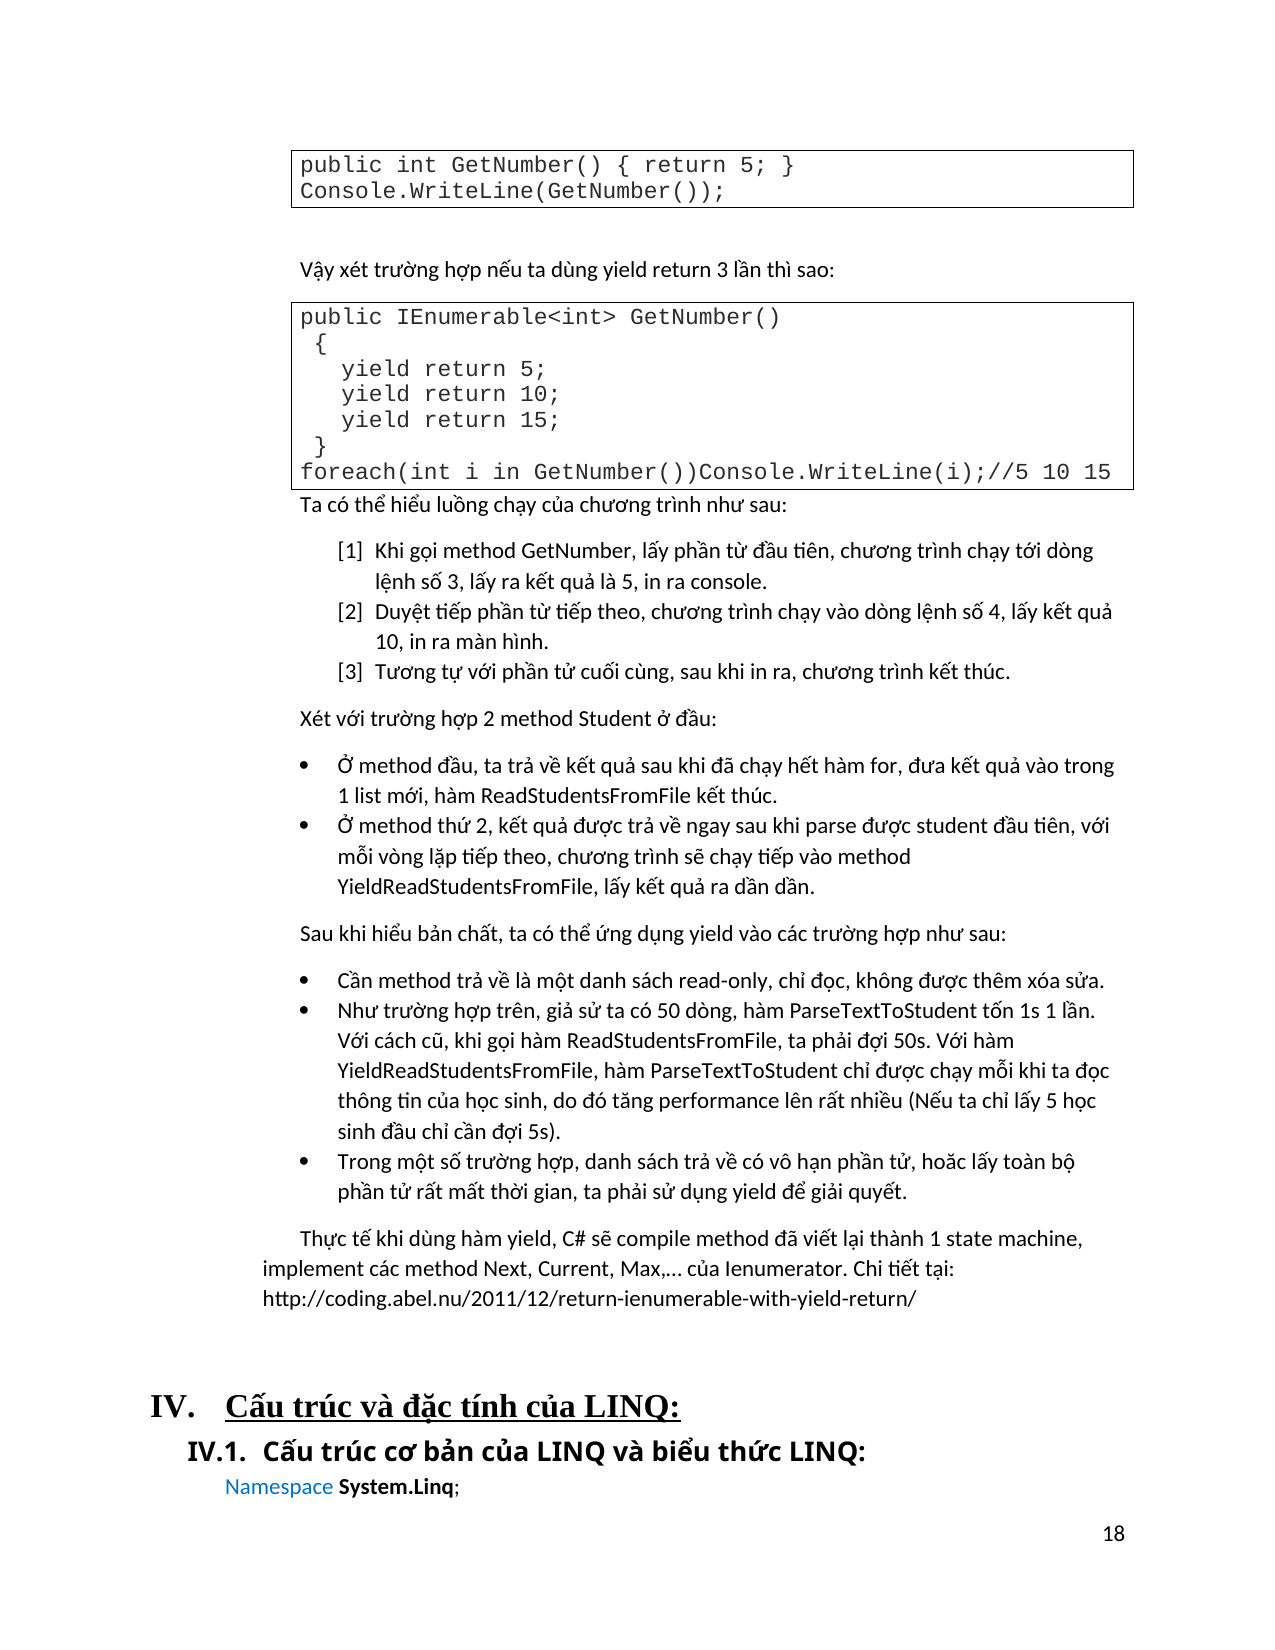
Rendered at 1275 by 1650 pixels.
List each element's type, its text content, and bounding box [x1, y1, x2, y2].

subtitle Cấu trúc và đặc tính của LINQ: [150, 1387, 1125, 1425]
list Tương tự với phần tử cuối cùng, sau khi in ra, chương trình kết thúc. [337, 657, 1125, 685]
list Ở method thứ 2, kết quả được trả về ngay sau khi parse được student đầu tiên, với mỗi vòng lặp tiếp theo, chương trình sẽ chạy tiếp vào method YieldReadStudentsFromFile, lấy kết quả ra dần dần. [300, 812, 1125, 900]
text Sau khi hiểu bản chất, ta có thể ứng dụng yield vào các trường hợp như sau: [262, 919, 1125, 947]
text } [292, 432, 1133, 457]
text Console.WriteLine(GetNumber()); [292, 176, 1133, 207]
text public IEnumerable<int> GetNumber() [292, 303, 1133, 328]
list Ở method đầu, ta trả về kết quả sau khi đã chạy hết hàm for, đưa kết quả vào trong 1 list mới, hàm ReadStudentsFromFile kết thúc. [300, 751, 1125, 809]
text public int GetNumber() { return 5; } [292, 151, 1133, 176]
text { [292, 328, 1133, 354]
subtitle Cấu trúc cơ bản của LINQ và biểu thức LINQ: [187, 1432, 1125, 1469]
list Cần method trả về là một danh sách read-only, chỉ đọc, không được thêm xóa sửa. [300, 966, 1125, 994]
list Duyệt tiếp phần từ tiếp theo, chương trình chạy vào dòng lệnh số 4, lấy kết quả 10, in ra màn hình. [337, 597, 1125, 655]
list Như trường hợp trên, giả sử ta có 50 dòng, hàm ParseTextToStudent tốn 1s 1 lần. Với cách cũ, khi gọi hàm ReadStudentsFromFile, ta phải đợi 50s. Với hàm YieldReadStudentsFromFile, hàm ParseTextToStudent chỉ được chạy mỗi khi ta đọc thông tin của học sinh, do đó tăng performance lên rất nhiều (Nếu ta chỉ lấy 5 học sinh đầu chỉ cần đợi 5s). [300, 996, 1125, 1145]
list Khi gọi method GetNumber, lấy phần từ đầu tiên, chương trình chạy tới dòng lệnh số 3, lấy ra kết quả là 5, in ra console. [337, 537, 1125, 595]
text foreach(int i in GetNumber())Console.WriteLine(i);//5 10 15 [292, 457, 1133, 489]
text yield return 10; [292, 380, 1133, 406]
text Namespace System.Linq; [187, 1472, 1125, 1500]
text yield return 5; [292, 354, 1133, 380]
list Trong một số trường hợp, danh sách trả về có vô hạn phần tử, hoăc lấy toàn bộ phần tử rất mất thời gian, ta phải sử dụng yield để giải quyết. [300, 1147, 1125, 1205]
text Ta có thể hiểu luồng chạy của chương trình như sau: [262, 490, 1125, 518]
text Vậy xét trường hợp nếu ta dùng yield return 3 lần thì sao: [262, 255, 1125, 283]
text Thực tế khi dùng hàm yield, C# sẽ compile method đã viết lại thành 1 state machine, implement các method Next, Current, Max,… của Ienumerator. Chi tiết tại: http://coding.abel.nu/2011/12/return-ienumerable-with-yield-return/ [262, 1224, 1125, 1312]
text Xét với trường hợp 2 method Student ở đầu: [262, 704, 1125, 732]
text yield return 15; [292, 406, 1133, 432]
